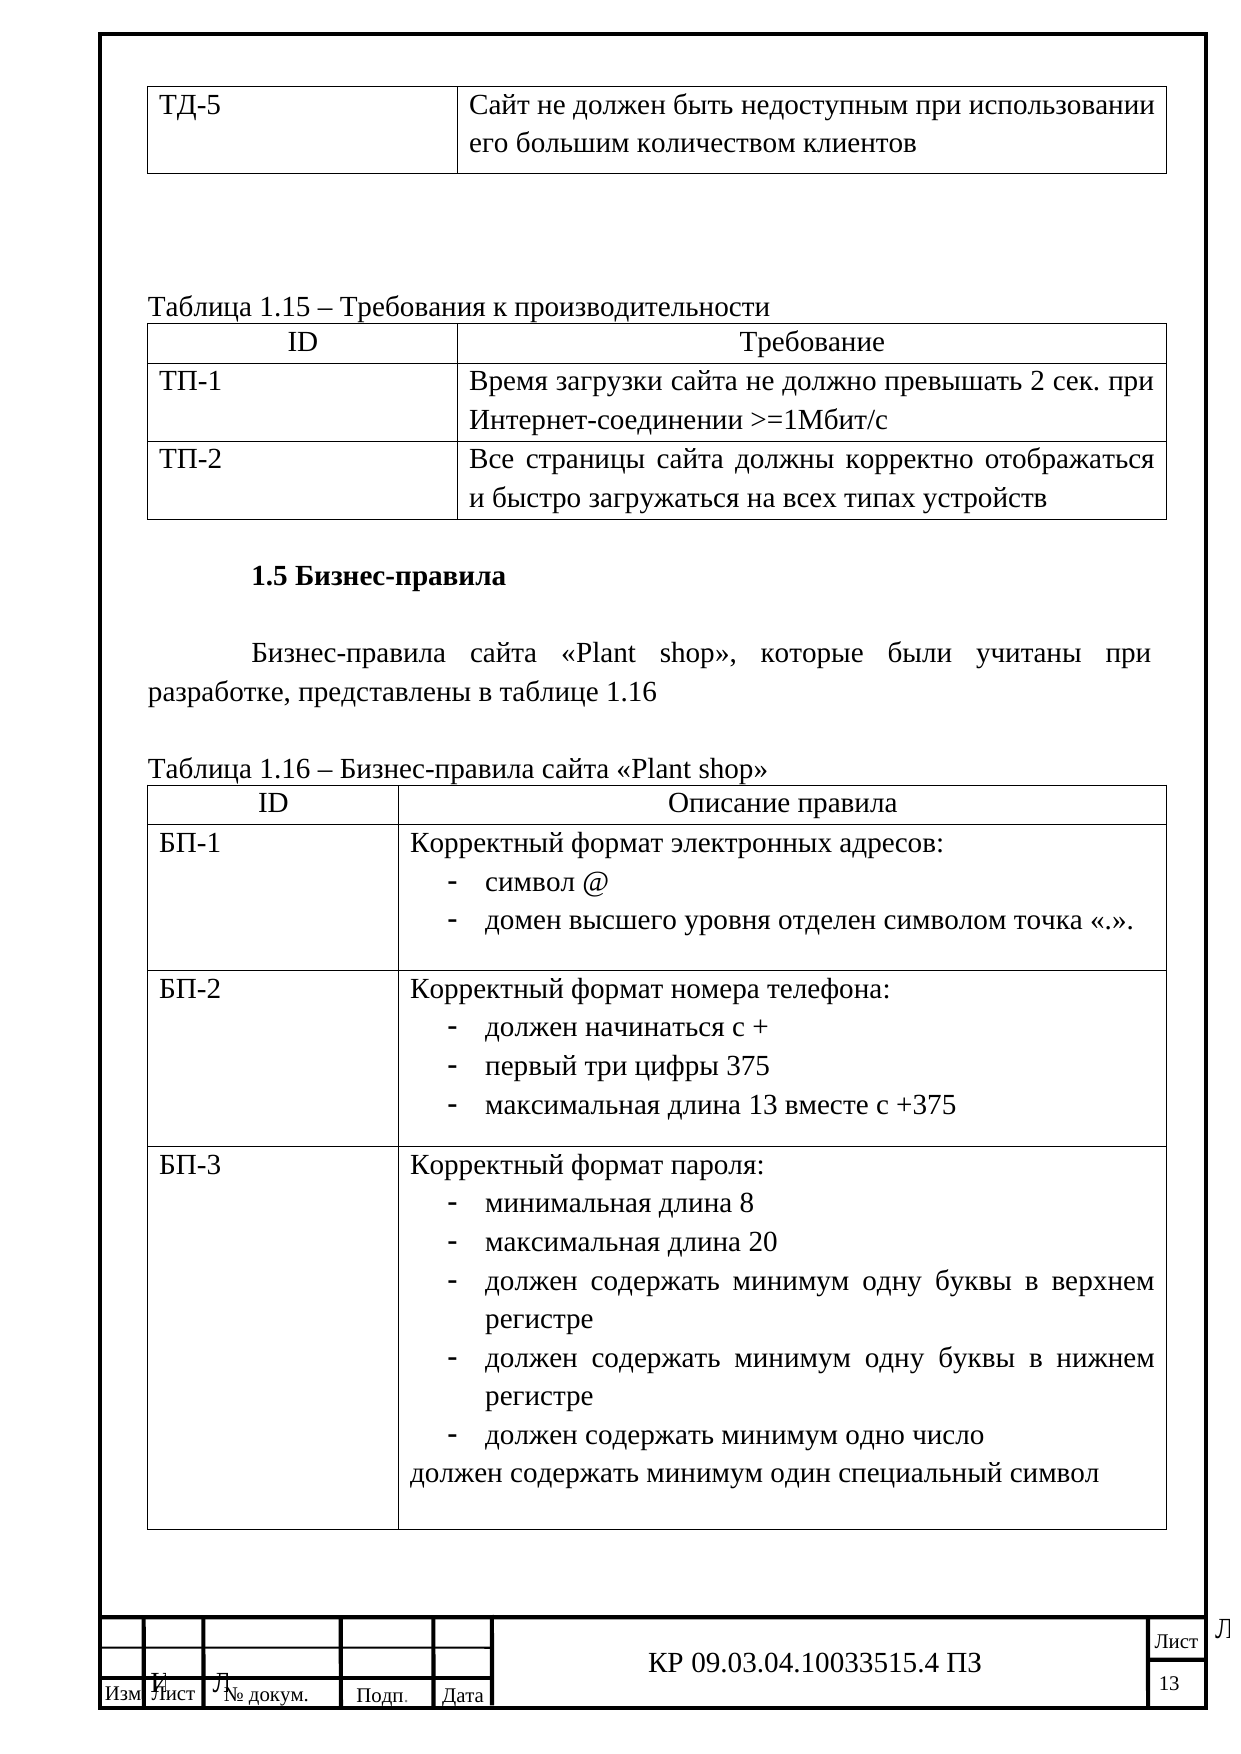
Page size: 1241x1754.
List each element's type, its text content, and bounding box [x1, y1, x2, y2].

table_cell Корректный формат пароля: минимальная длина 8 максимальная длина 20 должен содержать минимум одну буквы в верхнем регистре должен содержать минимум одну буквы в нижнем регистре должен содержать минимум одно число должен содержать минимум один специальный символ [399, 1147, 1166, 1529]
table_header Требование [458, 324, 1166, 362]
text Таблица 1.15 – Требования к производительности [148, 289, 1181, 323]
table_header Описание правила [399, 786, 1166, 824]
table_cell БП-2 [148, 971, 398, 1146]
table_header ID [148, 786, 398, 824]
table_cell ТП-1 [148, 364, 457, 441]
text Таблица 1.16 – Бизнес-правила сайта «Plant shop» [148, 751, 1181, 784]
table_cell БП-1 [148, 825, 398, 970]
table_cell Корректный формат номера телефона: должен начинаться с + первый три цифры 375 максимальная длина 13 вместе с +375 [399, 971, 1166, 1146]
table_cell Сайт не должен быть недоступным при использовании его большим количеством клиентов [458, 87, 1166, 173]
table_header ID [148, 324, 457, 362]
table_cell Время загрузки сайта не должно превышать 2 сек. при Интернет-соединении >=1Мбит/с [458, 364, 1166, 441]
text Бизнес-правила сайта «Plant shop», которые были учитаны при разработке, представлены в таблице 1.16 [148, 635, 1152, 707]
subtitle 1.5 Бизнес-правила [177, 558, 1152, 592]
table_cell ТД-5 [148, 87, 457, 173]
table_cell БП-3 [148, 1147, 398, 1529]
table_cell Все страницы сайта должны корректно отображаться и быстро загружаться на всех типах устройств [458, 442, 1166, 519]
table_cell Корректный формат электронных адресов: символ @ домен высшего уровня отделен символом точка «.». [399, 825, 1166, 970]
table_cell ТП-2 [148, 442, 457, 519]
